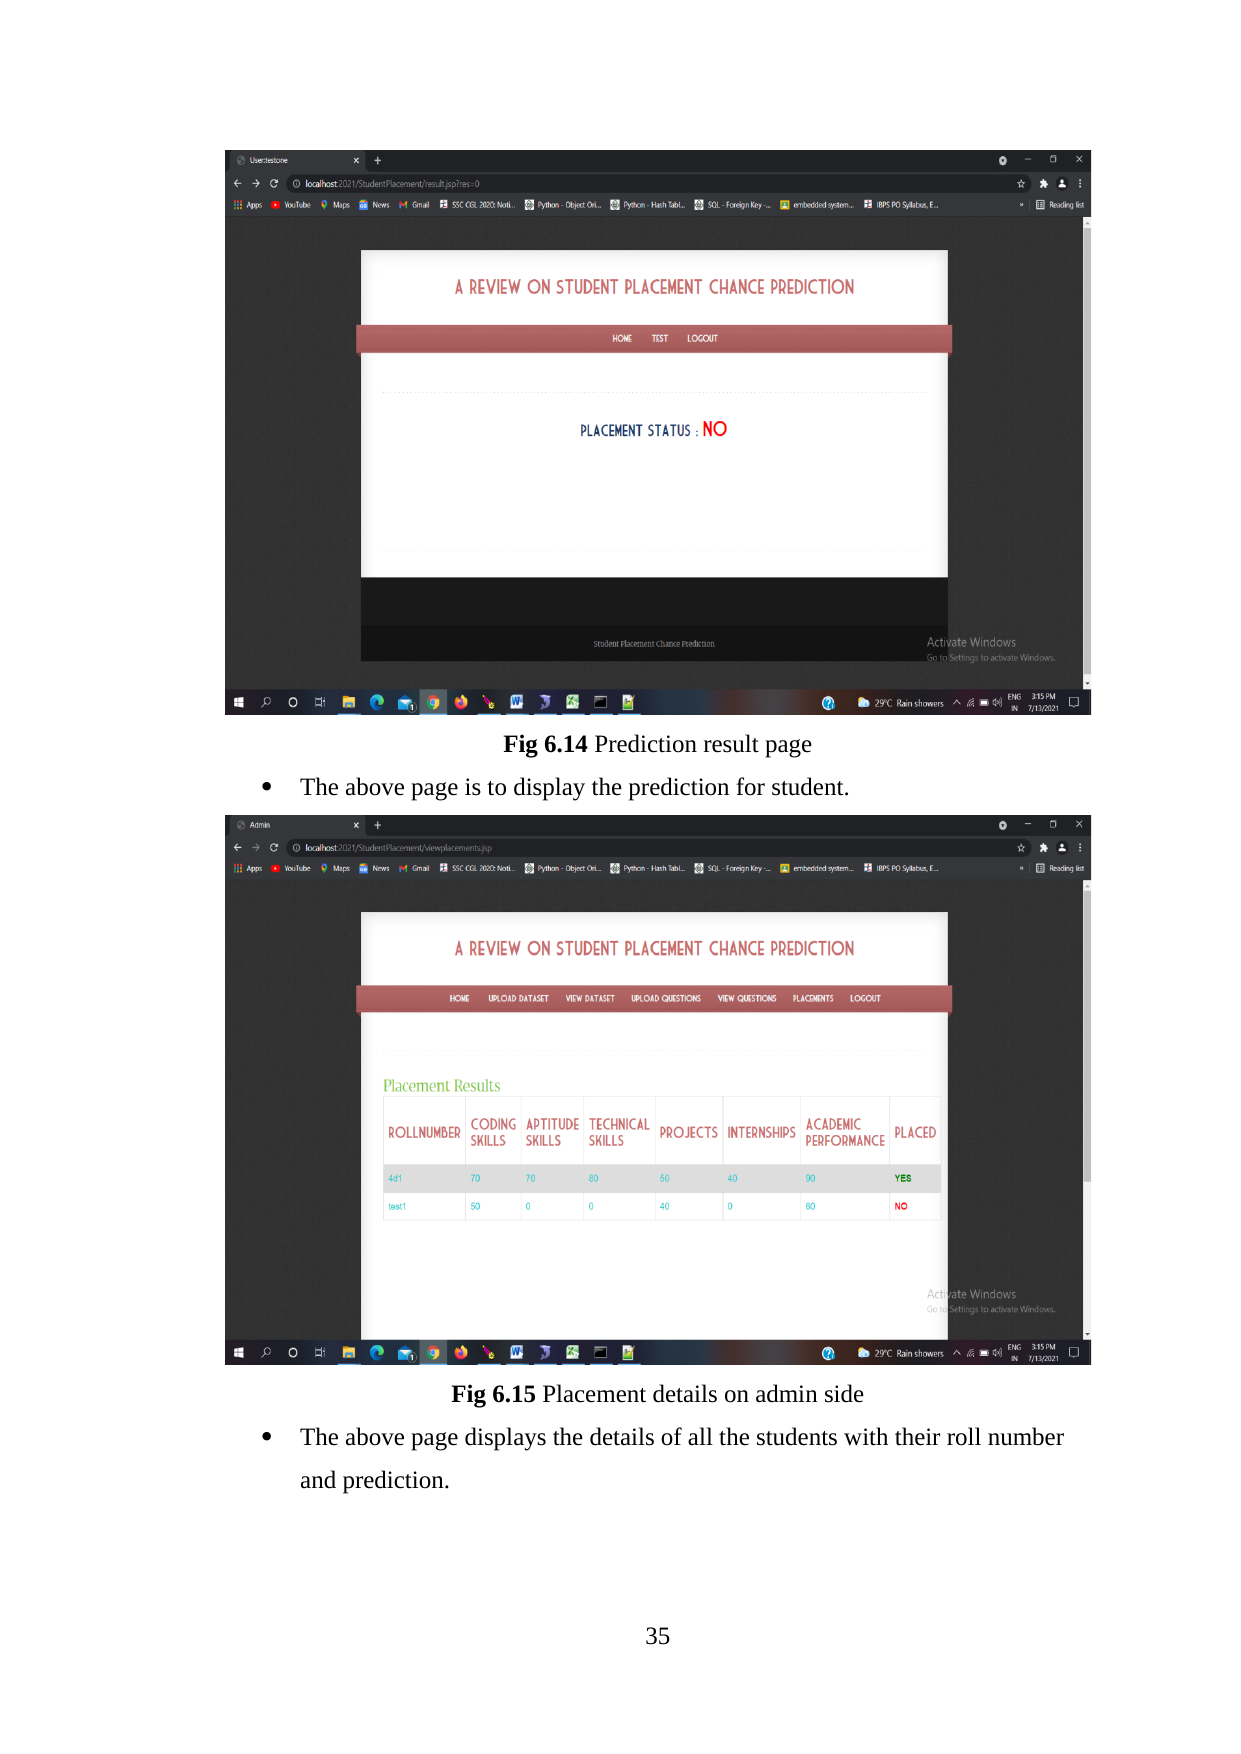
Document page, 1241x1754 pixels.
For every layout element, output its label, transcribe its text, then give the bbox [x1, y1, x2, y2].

text Fig 6.14 Prediction result page [225, 729, 1090, 757]
list The above page is to display the prediction for student. [262, 772, 1090, 801]
text Fig 6.15 Placement details on admin side [225, 1379, 1090, 1408]
list The above page displays the details of all the students with their roll number and prediction. [262, 1422, 1090, 1494]
picture [225, 150, 1092, 715]
picture [225, 815, 1092, 1365]
